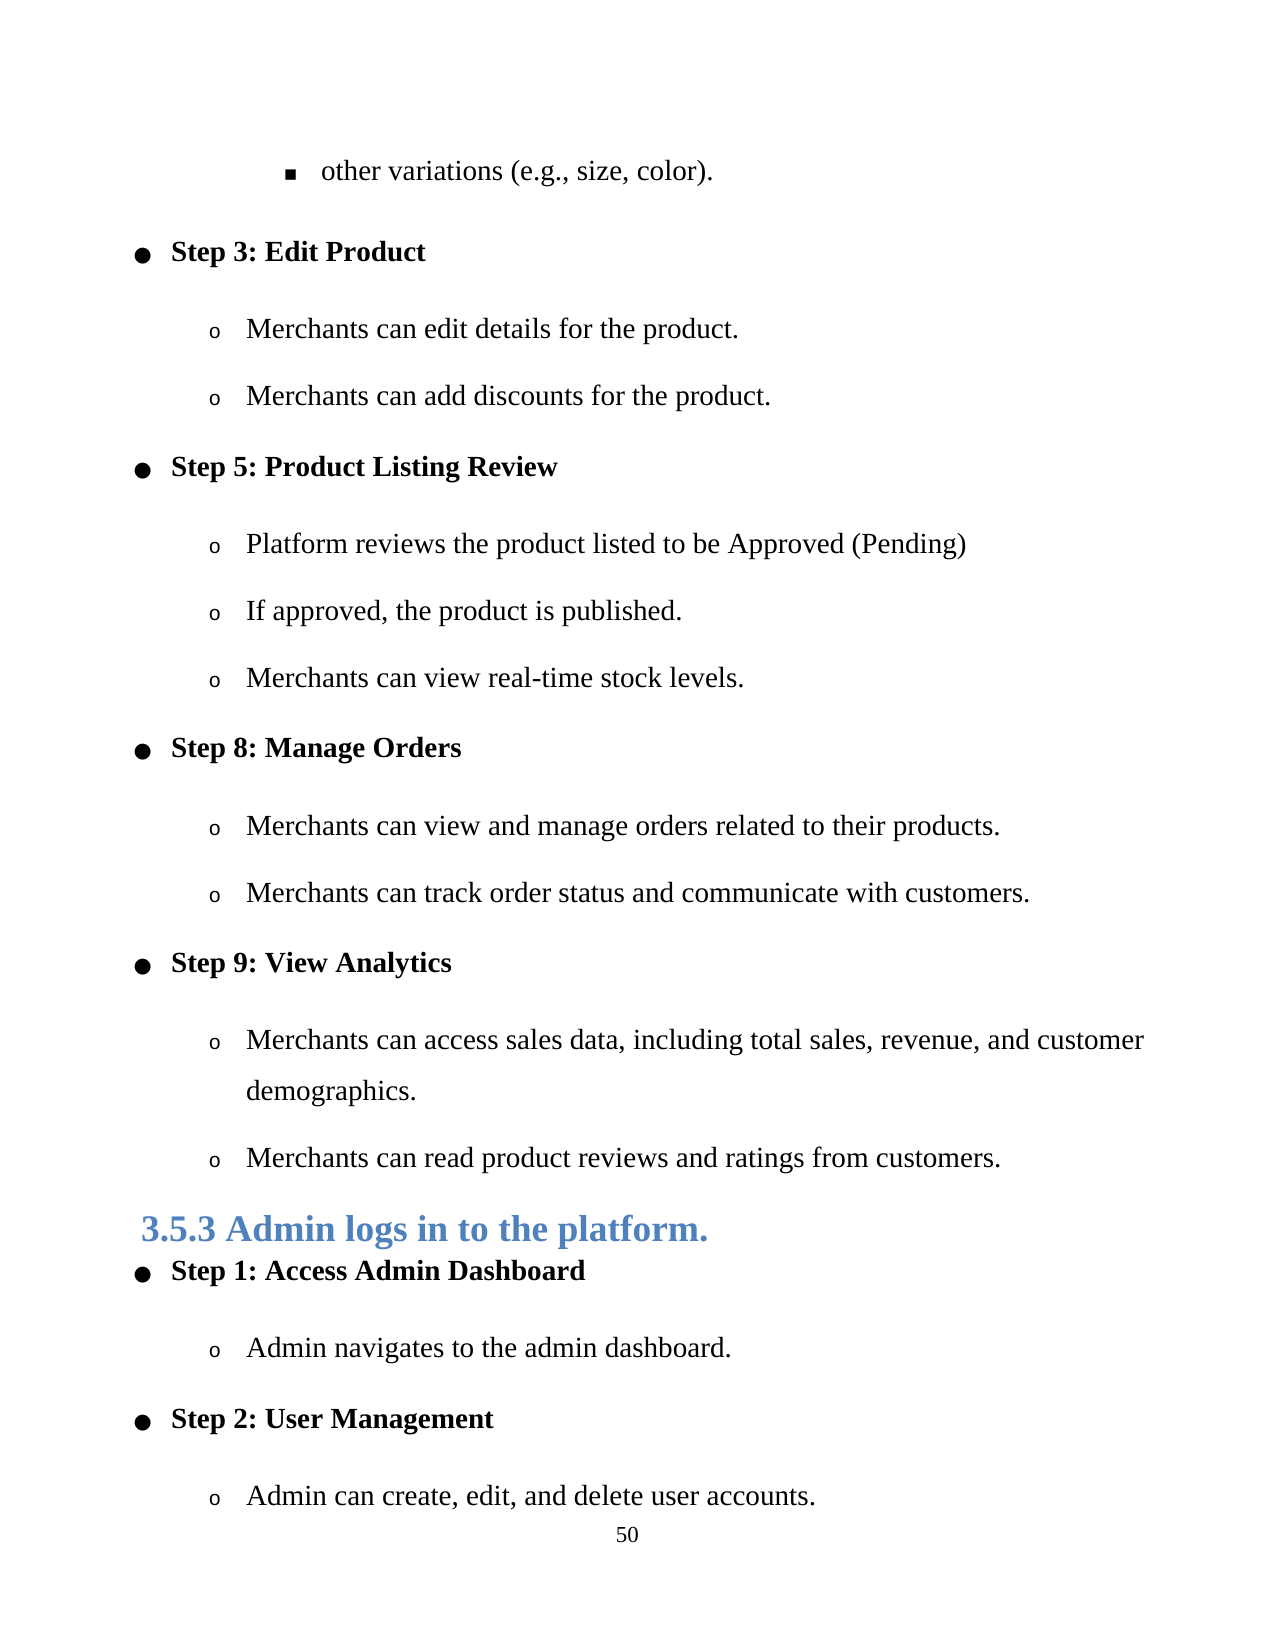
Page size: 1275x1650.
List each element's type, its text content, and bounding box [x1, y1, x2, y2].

list other variations (e.g., size, color). [283, 150, 1223, 193]
list Merchants can view and manage orders related to their products. [208, 808, 1223, 841]
list Admin can create, edit, and delete user accounts. [208, 1478, 1223, 1512]
list Merchants can edit details for the product. [208, 311, 1223, 345]
list Merchants can read product reviews and ratings from customers. [208, 1140, 1223, 1173]
list Step 8: Manage Orders [133, 727, 1223, 770]
list Merchants can add discounts for the product. [208, 378, 1223, 412]
subtitle 3.5.3 Admin logs in to the platform. [141, 1207, 1223, 1250]
list Merchants can view real-time stock levels. [208, 660, 1223, 694]
list Admin navigates to the admin dashboard. [208, 1331, 1223, 1364]
list Step 3: Edit Product [133, 231, 1223, 273]
list Merchants can access sales data, including total sales, revenue, and customer demographics. [208, 1022, 1223, 1106]
list Step 9: View Analytics [133, 942, 1223, 984]
list Platform reviews the product listed to be Approved (Pending) [208, 526, 1223, 560]
list Step 1: Access Admin Dashboard [133, 1250, 1223, 1293]
list Step 2: User Management [133, 1398, 1223, 1440]
list Merchants can track order status and communicate with customers. [208, 875, 1223, 908]
list If approved, the product is published. [208, 593, 1223, 627]
list Step 5: Product Listing Review [133, 445, 1223, 488]
